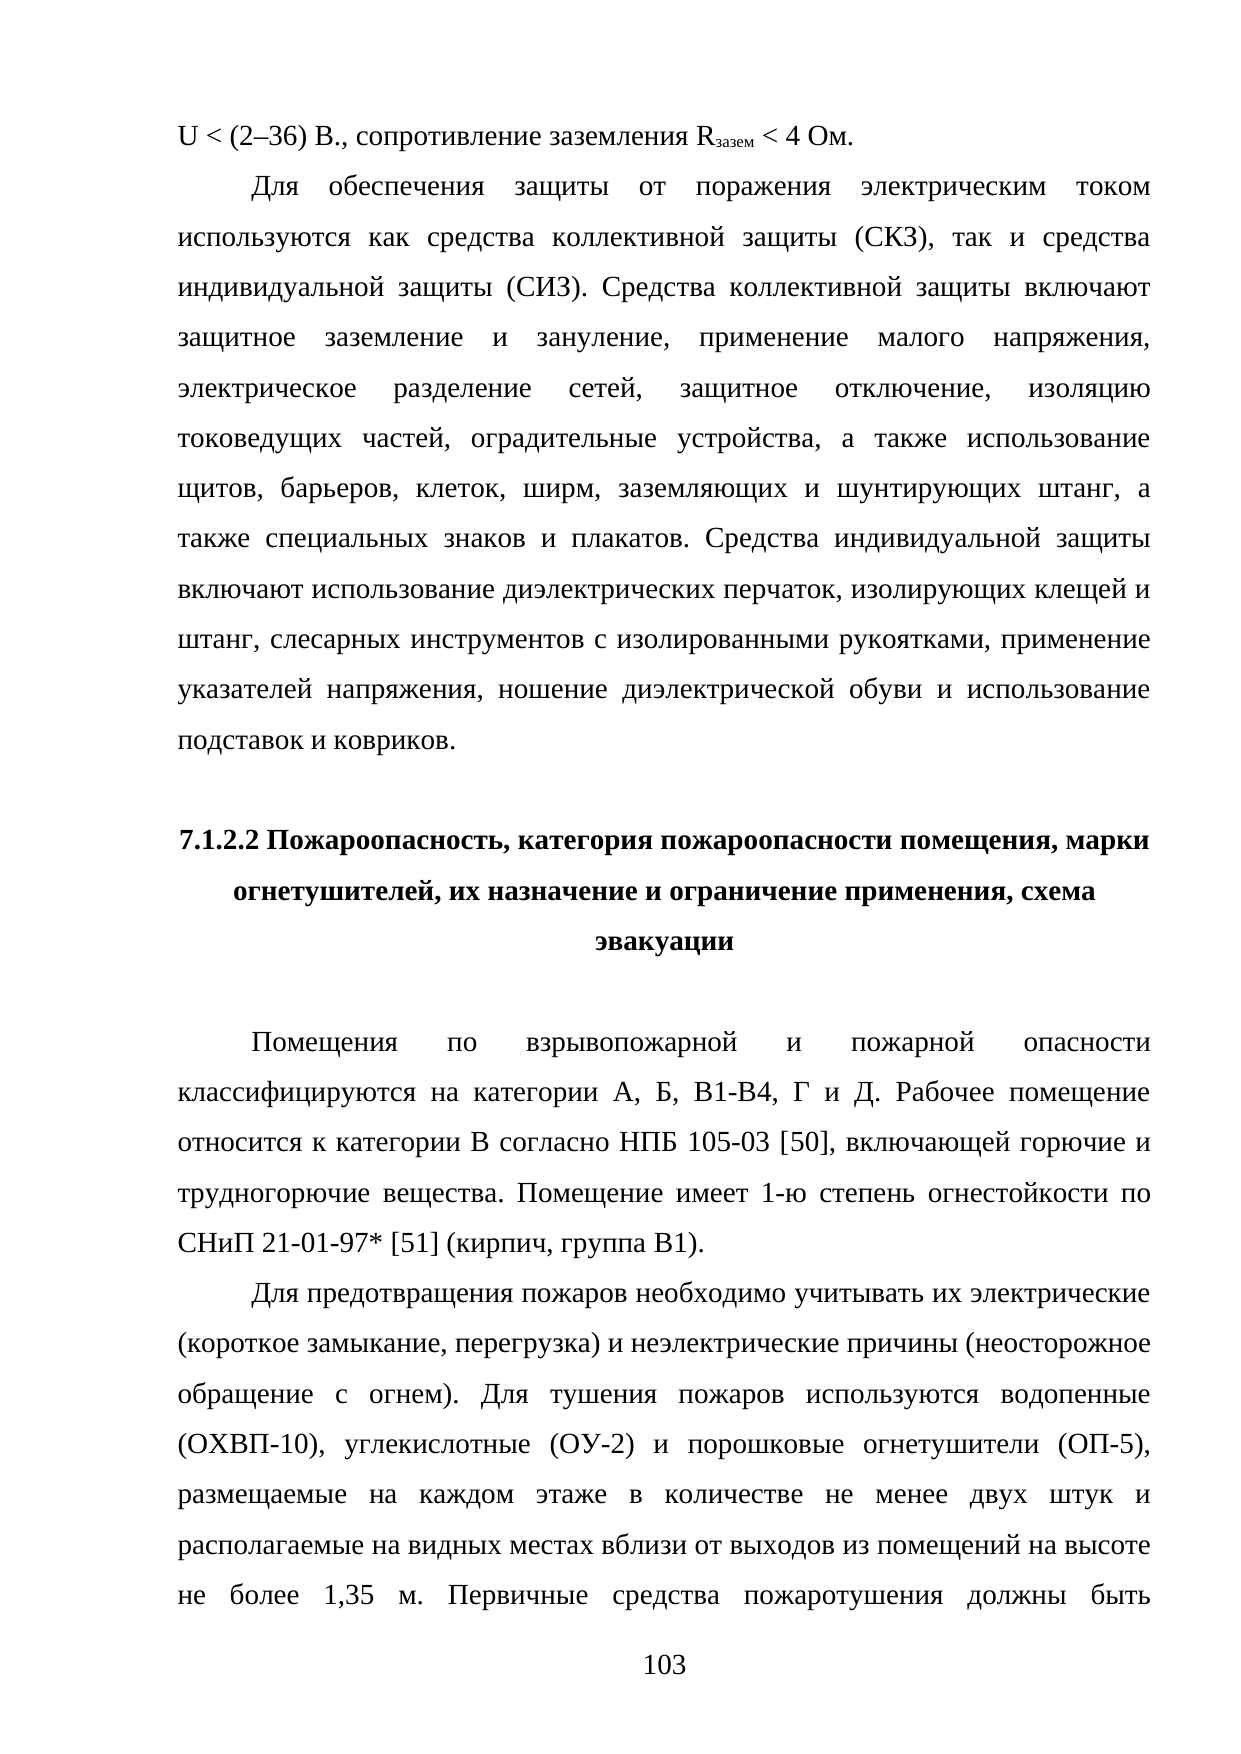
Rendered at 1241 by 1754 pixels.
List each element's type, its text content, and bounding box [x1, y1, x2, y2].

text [177, 1275, 1152, 1611]
text 7.1.2.2 Пожароопасность, категория пожароопасности помещения, марки огнетушителей, их назначение и ограничение применения, схема эвакуации [177, 822, 1152, 957]
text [177, 118, 1152, 152]
text Для обеспечения защиты от поражения электрическим током используются как средства коллективной защиты (СКЗ), так и средства индивидуальной защиты (СИЗ). Средства коллективной защиты включают защитное заземление и зануление, применение малого напряжения, электрическое разделение сетей, защитное отключение, изоляцию токоведущих частей, оградительные устройства, а также использование щитов, барьеров, клеток, ширм, заземляющих и шунтирующих штанг, а также специальных знаков и плакатов. Средства индивидуальной защиты включают использование диэлектрических перчаток, изолирующих клещей и штанг, слесарных инструментов с изолированными рукоятками, применение указателей напряжения, ношение диэлектрической обуви и использование подставок и ковриков. [177, 168, 1152, 755]
text Помещения по взрывопожарной и пожарной опасности классифицируются на категории А, Б, В1-В4, Г и Д. Рабочее помещение относится к категории В согласно НПБ 105-03 [50], включающей горючие и трудногорючие вещества. Помещение имеет 1-ю степень огнестойкости по СНиП 21-01-97* [51] (кирпич, группа B1). [177, 1024, 1152, 1258]
